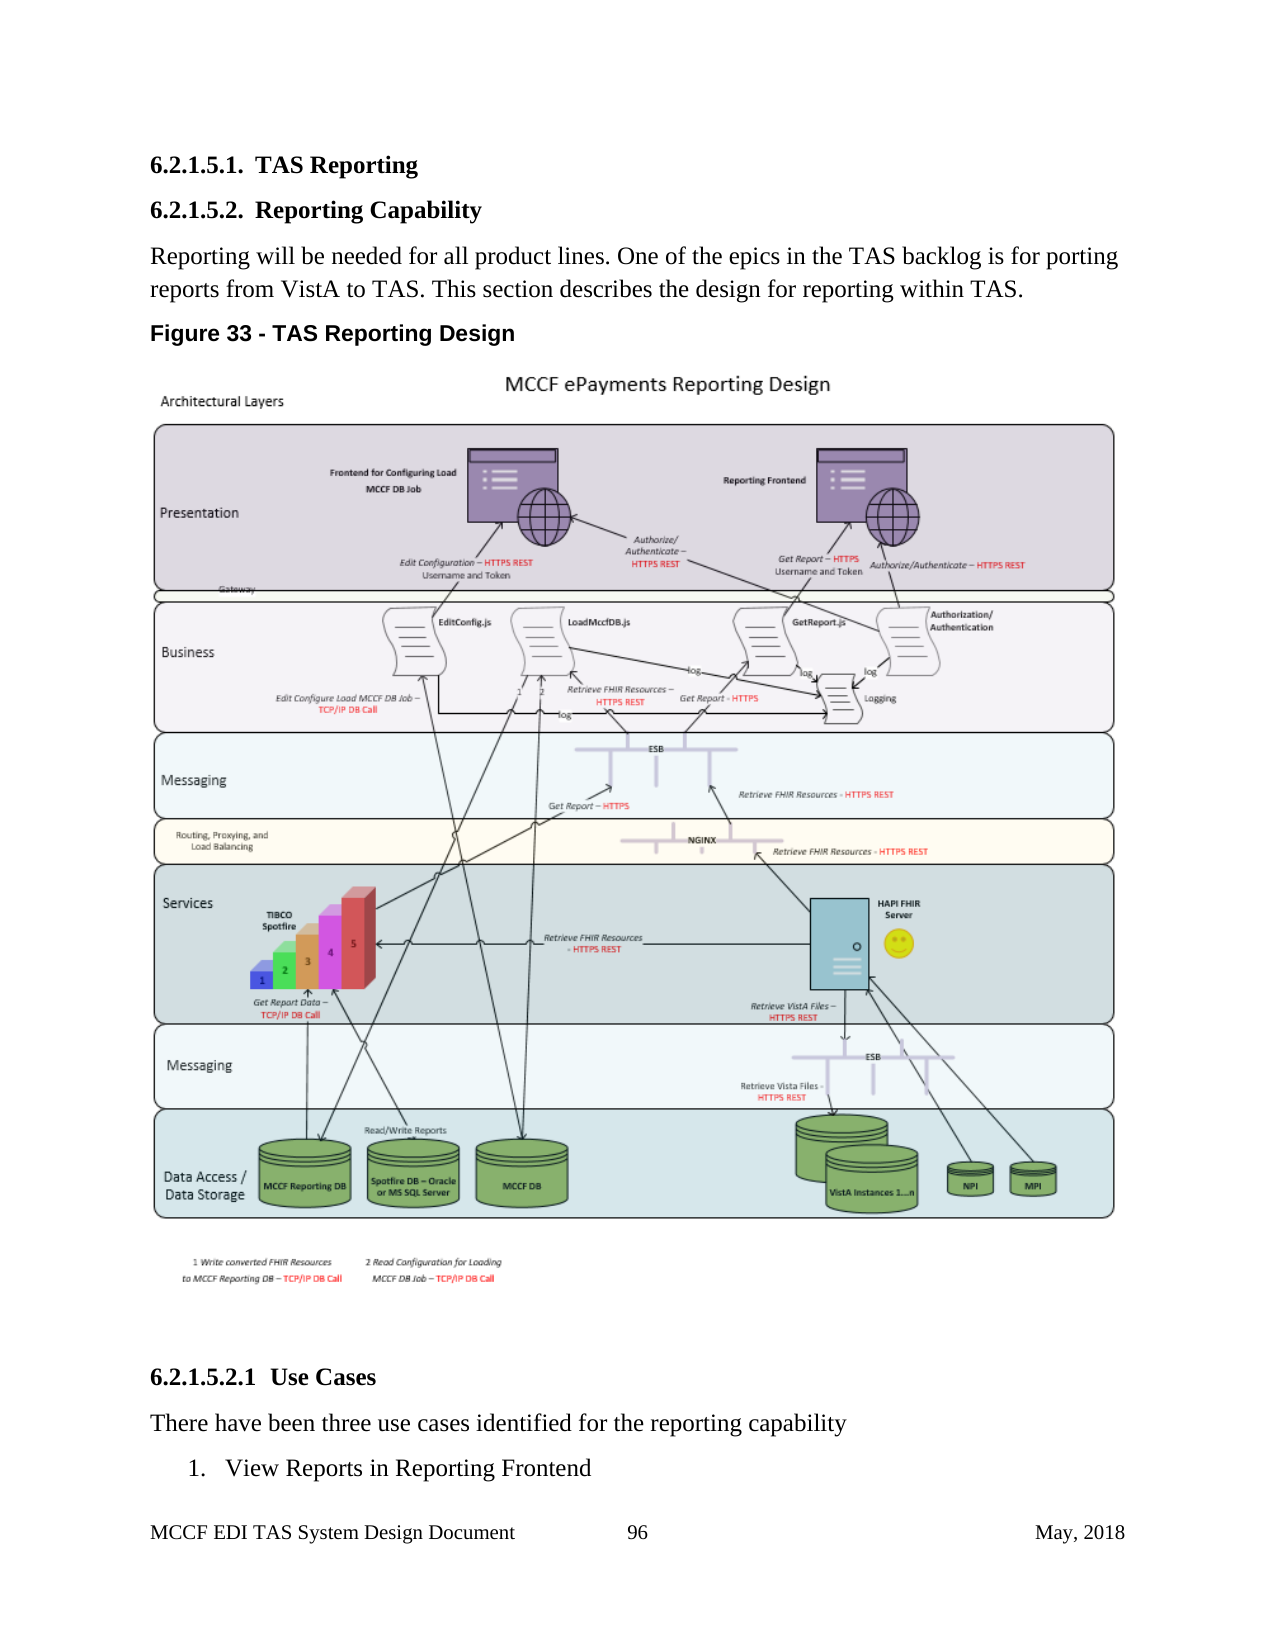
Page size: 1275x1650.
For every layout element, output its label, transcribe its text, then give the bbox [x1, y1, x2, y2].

list View Reports in Reporting Frontend [187, 1453, 1125, 1482]
text There have been three use cases identified for the reporting capability [150, 1408, 1125, 1437]
text Reporting will be needed for all product lines. One of the epics in the TAS backlog is for porting reports from VistA to TAS. This section describes the design for reporting within TAS. [150, 241, 1125, 303]
subtitle Use Cases [150, 1362, 1125, 1391]
picture [150, 362, 1125, 1301]
subtitle TAS Reporting [150, 150, 1125, 179]
subtitle Reporting Capability [150, 196, 1125, 224]
